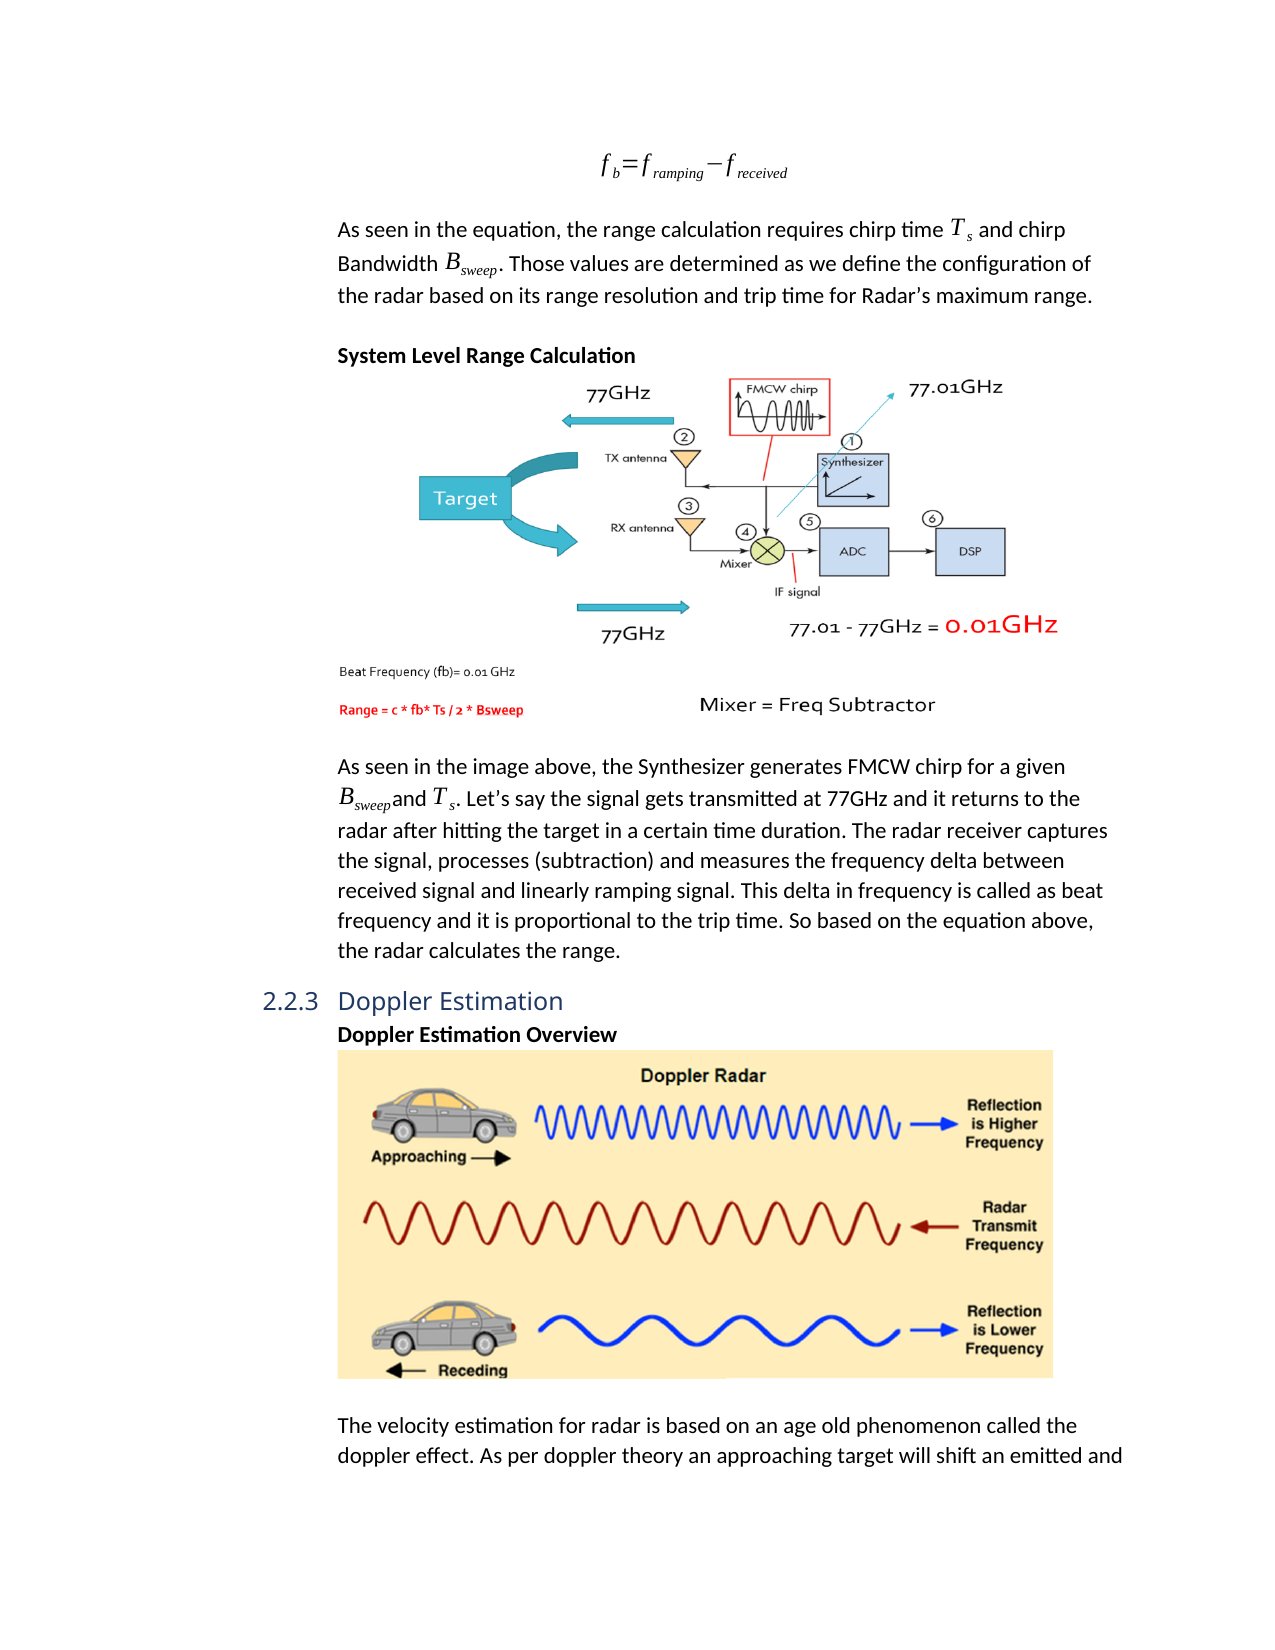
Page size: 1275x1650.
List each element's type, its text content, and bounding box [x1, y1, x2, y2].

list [337, 1411, 1125, 1469]
subtitle Doppler Estimation [262, 983, 1125, 1018]
picture [337, 1050, 1054, 1379]
list Doppler Estimation Overview [337, 1020, 1125, 1048]
list As seen in the image above, the Synthesizer generates FMCW chirp for a given and . Let’s say the signal gets transmitted at 77GHz and it returns to the radar after hitting the target in a certain time duration. The radar receiver captures the signal, processes (subtraction) and measures the frequency delta between received signal and linearly ramping signal. This delta in frequency is called as beat frequency and it is proportional to the trip time. So based on the equation above, the radar calculates the range. [337, 752, 1125, 965]
list As seen in the equation, the range calculation requires chirp time and chirp Bandwidth . Those values are determined as we define the configuration of the radar based on its range resolution and trip time for Radar’s maximum range. [337, 214, 1125, 309]
picture [337, 371, 1059, 720]
list System Level Range Calculation [337, 341, 1125, 369]
